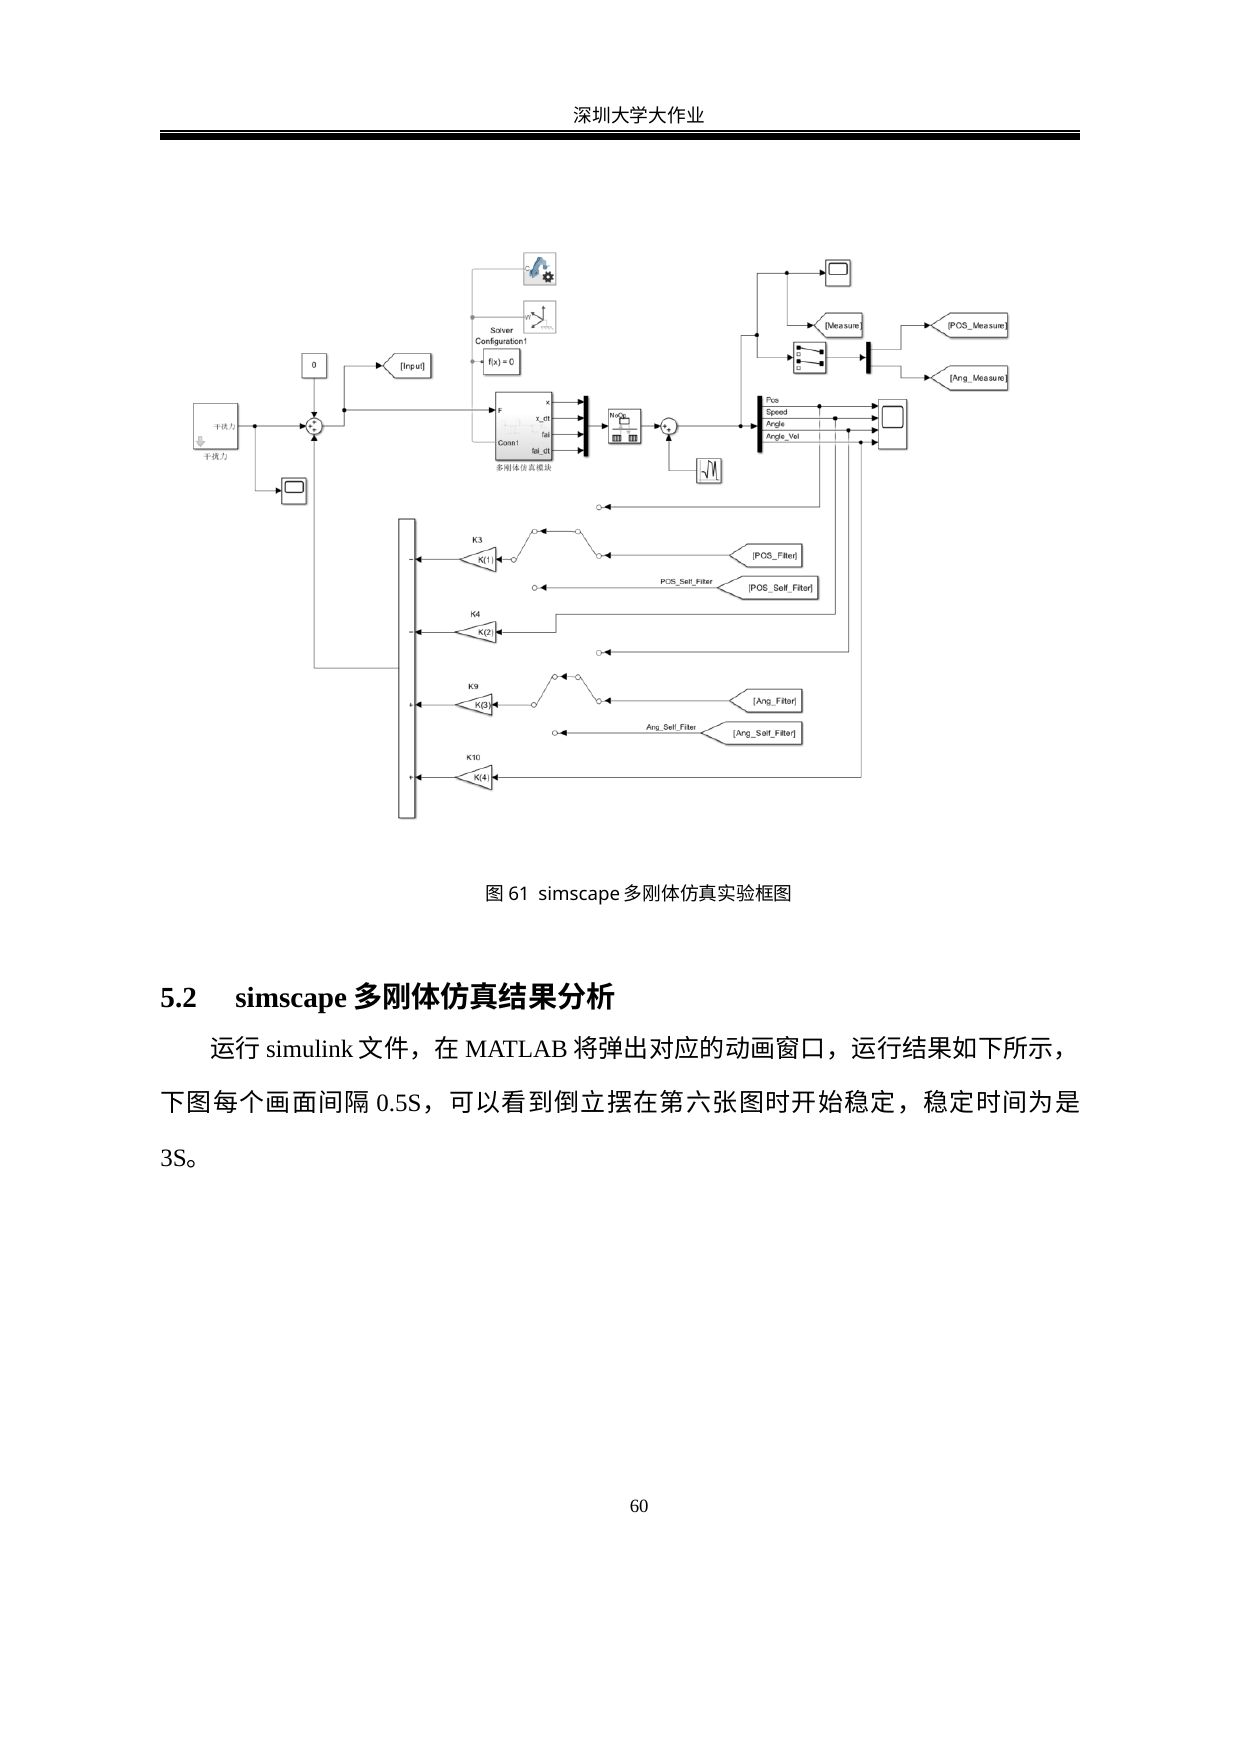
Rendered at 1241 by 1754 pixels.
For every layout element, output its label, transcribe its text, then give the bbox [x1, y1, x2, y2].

text 图 61 simscape多刚体仿真实验框图 [160, 878, 1080, 906]
picture [160, 207, 1107, 852]
text 运行simulink文件，在MATLAB将弹出对应的动画窗口，运行结果如下所示，下图每个画面间隔0.5S，可以看到倒立摆在第六张图时开始稳定，稳定时间为是3S。 [160, 1028, 1080, 1173]
subtitle simscape多刚体仿真结果分析 [160, 974, 1080, 1016]
